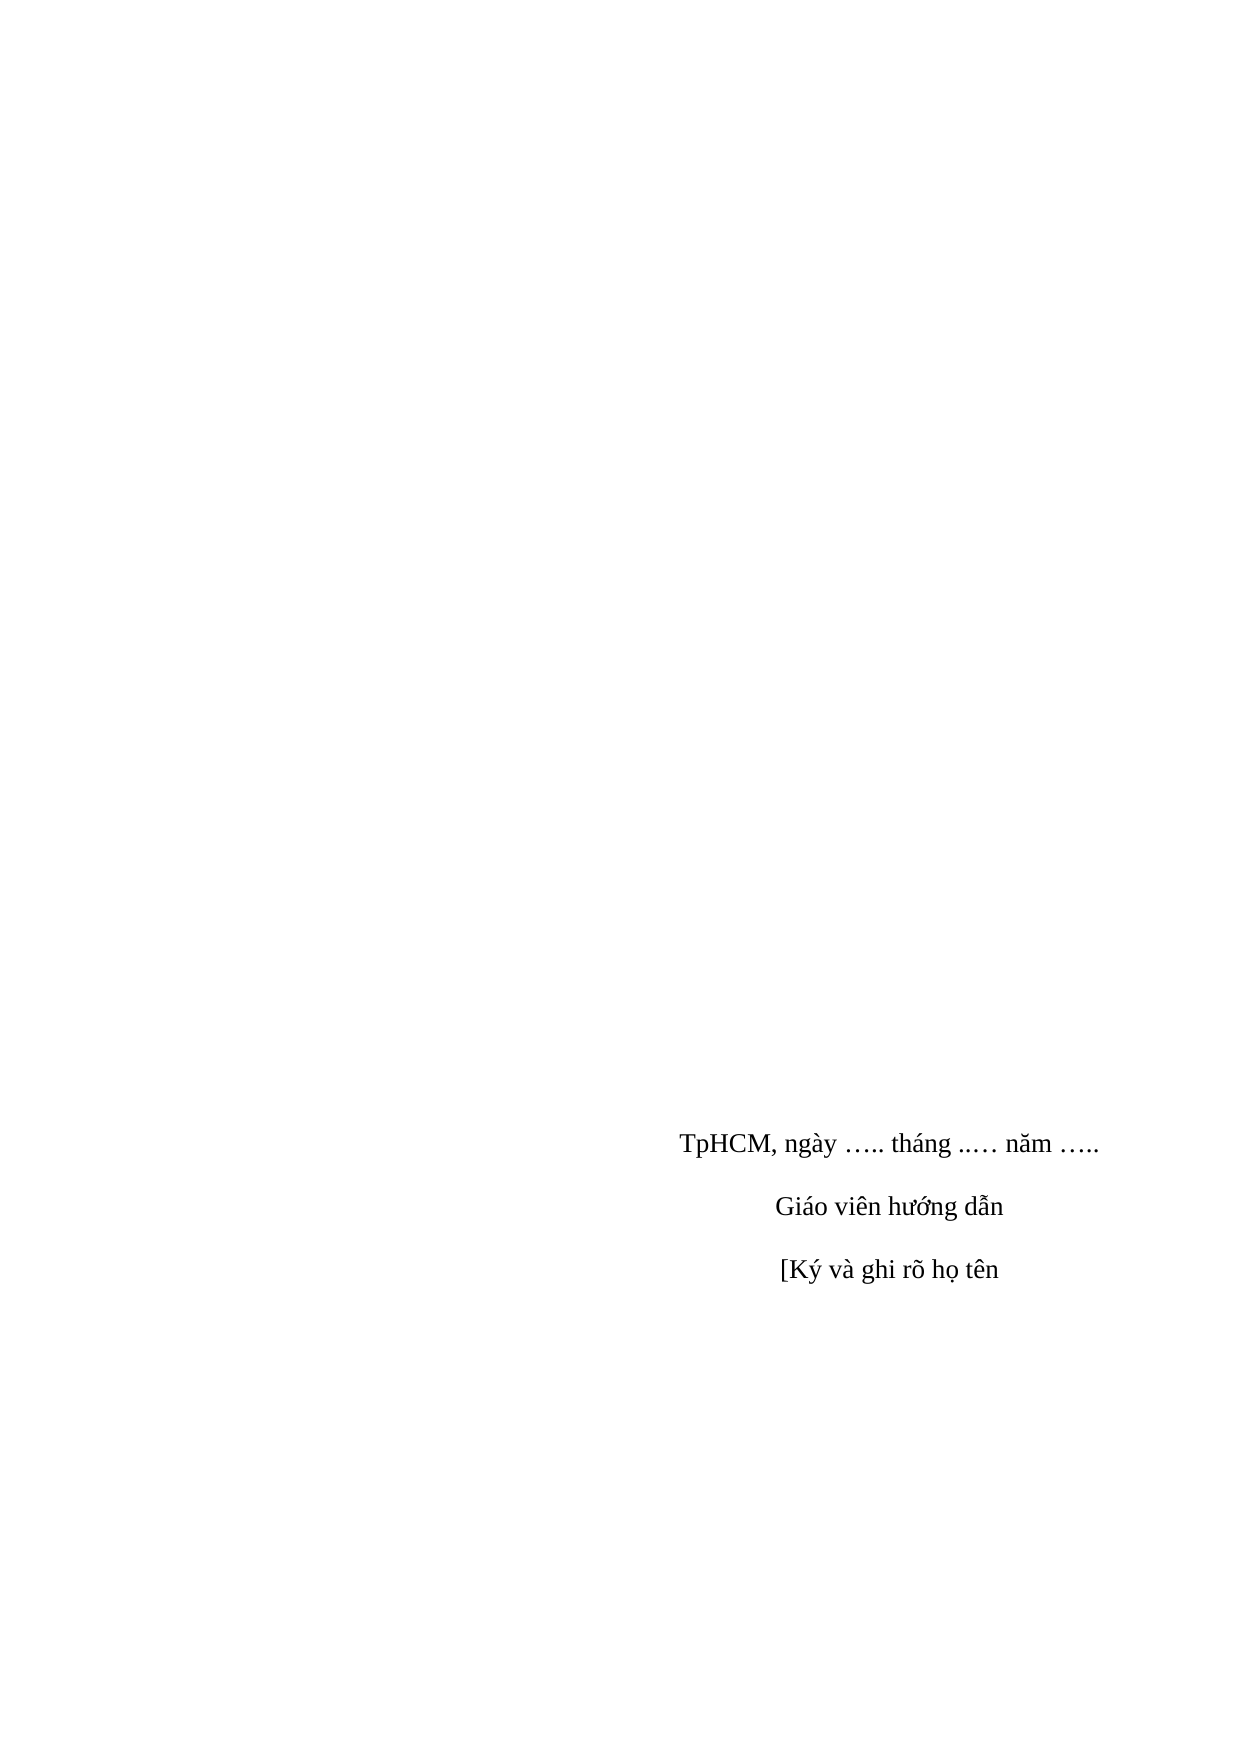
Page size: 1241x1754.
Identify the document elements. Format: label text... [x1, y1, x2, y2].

text Giáo viên hướng dẫn [657, 1190, 1122, 1221]
text [Ký và ghi rõ họ tên [657, 1254, 1122, 1285]
text TpHCM, ngày ….. tháng ..… năm ….. [657, 1127, 1122, 1158]
